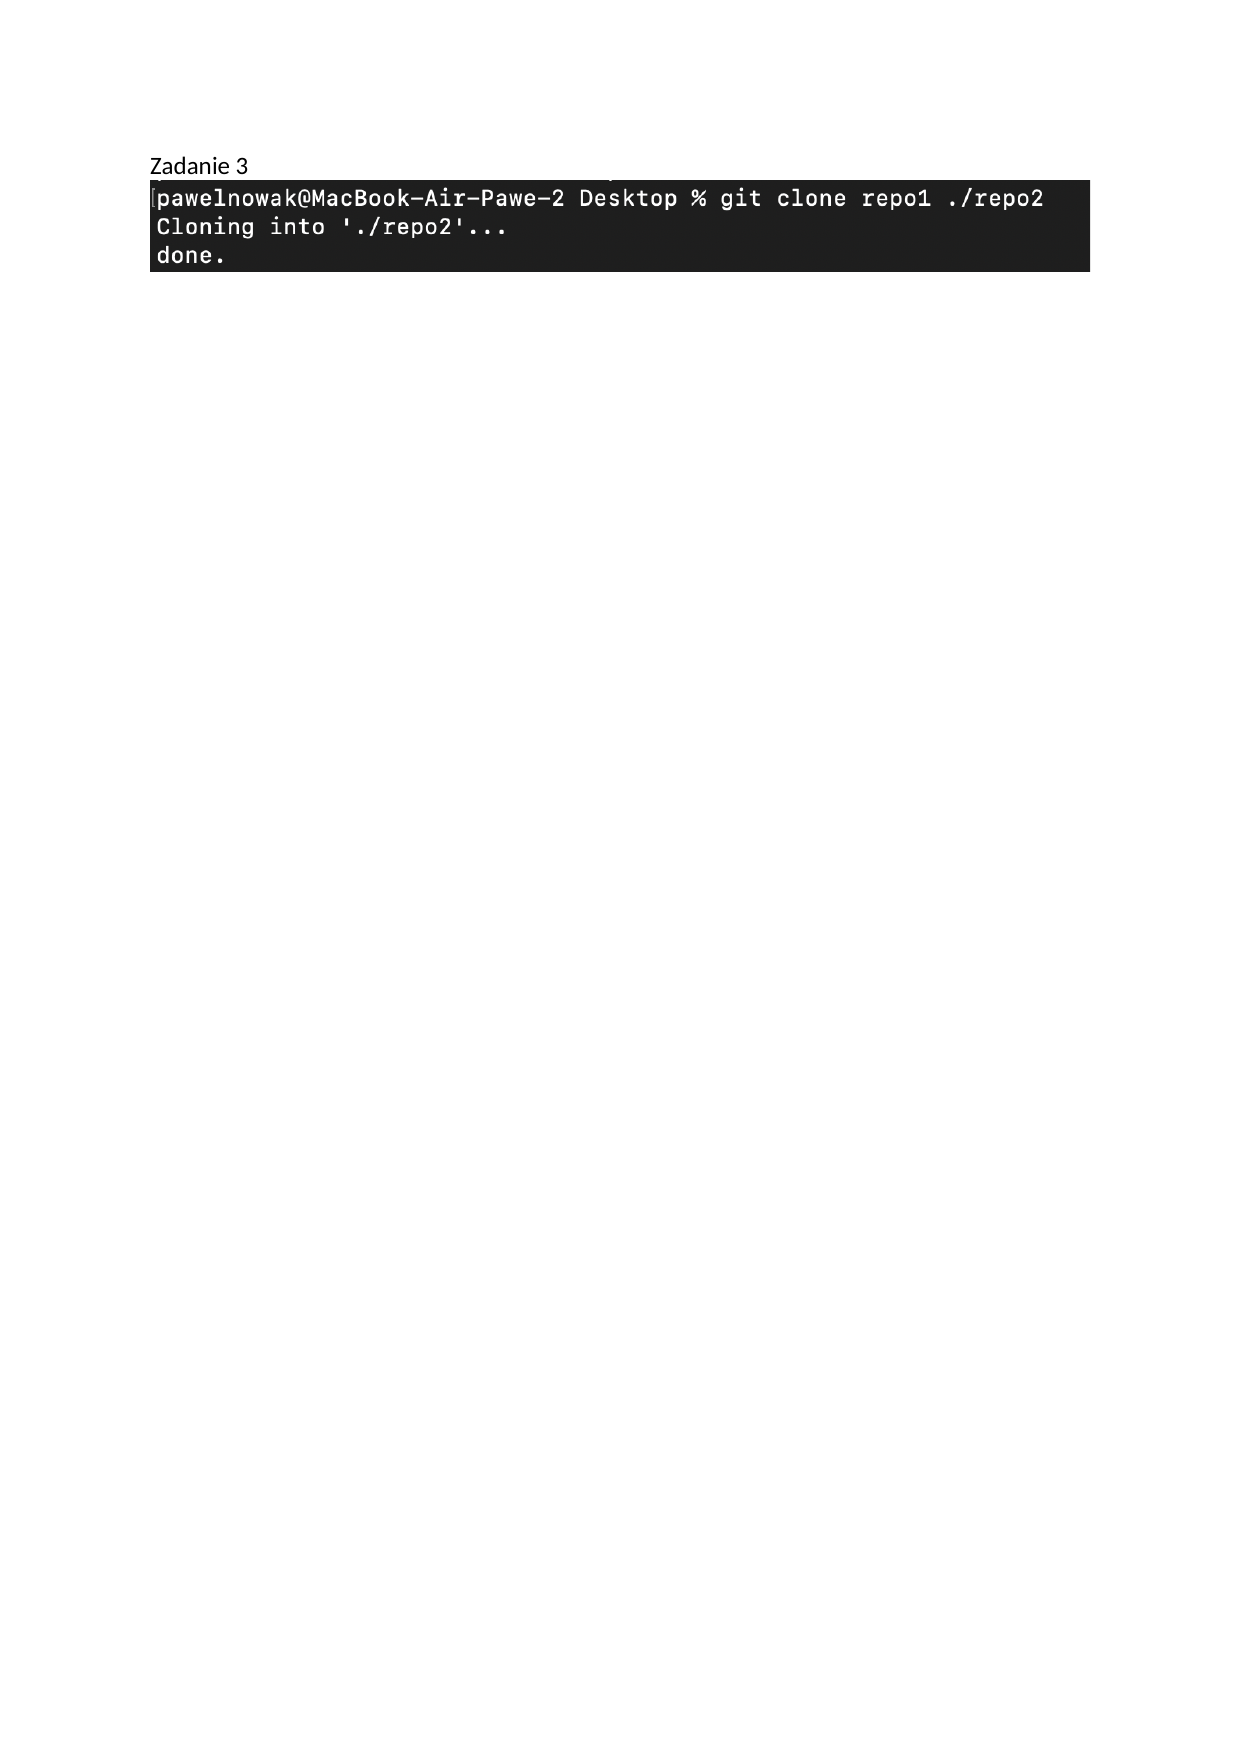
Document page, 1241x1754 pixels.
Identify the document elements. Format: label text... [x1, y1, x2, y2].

text Zadanie 3 [150, 150, 1090, 180]
picture [150, 180, 1091, 272]
